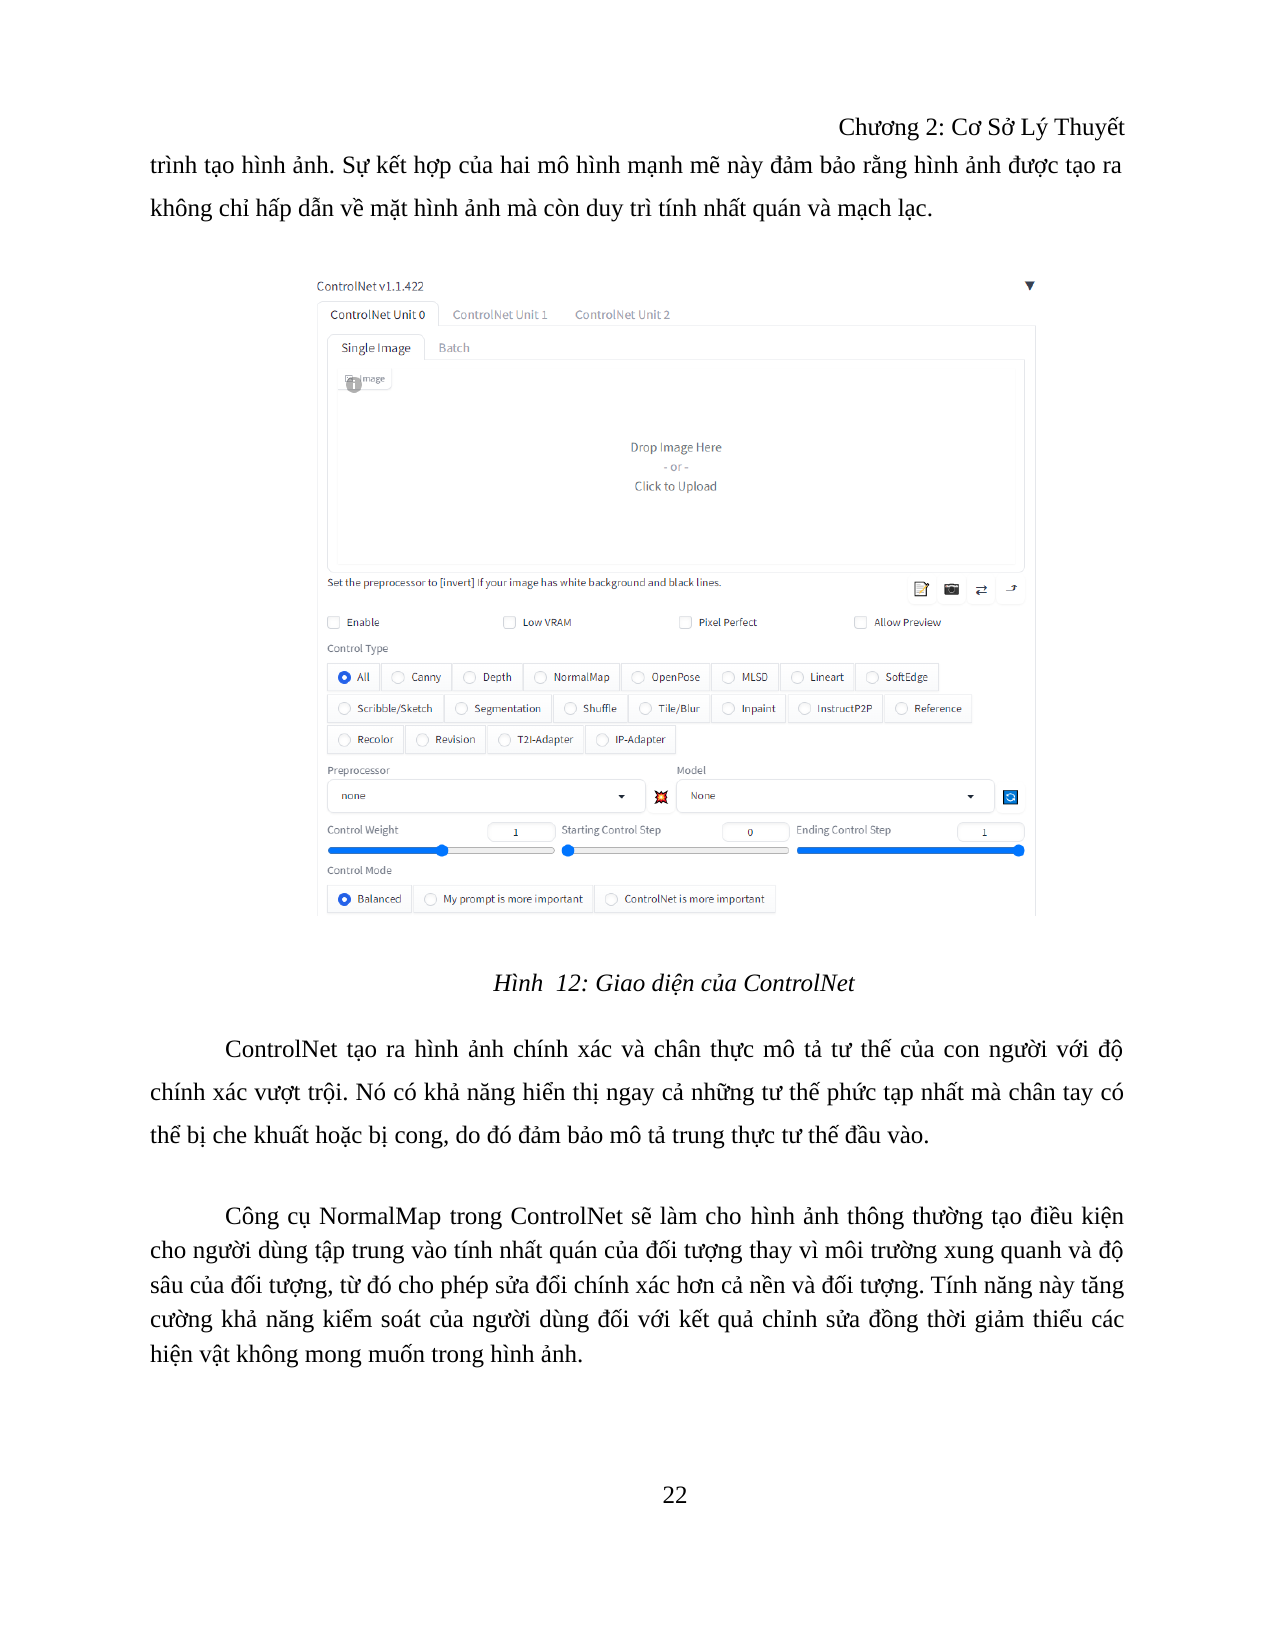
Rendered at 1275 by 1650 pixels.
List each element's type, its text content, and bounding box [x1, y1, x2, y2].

text ControlNet tạo ra hình ảnh chính xác và chân thực mô tả tư thế của con người với độ chính xác vượt trội. Nó có khả năng hiển thị ngay cả những tư thế phức tạp nhất mà chân tay có thể bị che khuất hoặc bị cong, do đó đảm bảo mô tả trung thực tư thế đầu vào. [150, 1034, 1125, 1149]
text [150, 150, 1125, 222]
text Hình 12: Giao diện của ControlNet [150, 968, 1125, 997]
text Công cụ NormalMap trong ControlNet sẽ làm cho hình ảnh thông thường tạo điều kiện cho người dùng tập trung vào tính nhất quán của đối tượng thay vì môi trường xung quanh và độ sâu của đối tượng, từ đó cho phép sửa đổi chính xác hơn cả nền và đối tượng. Tính năng này tăng cường khả năng kiểm soát của người dùng đối với kết quả chỉnh sửa đồng thời giảm thiểu các hiện vật không mong muốn trong hình ảnh. [150, 1201, 1125, 1368]
picture [313, 273, 1037, 916]
